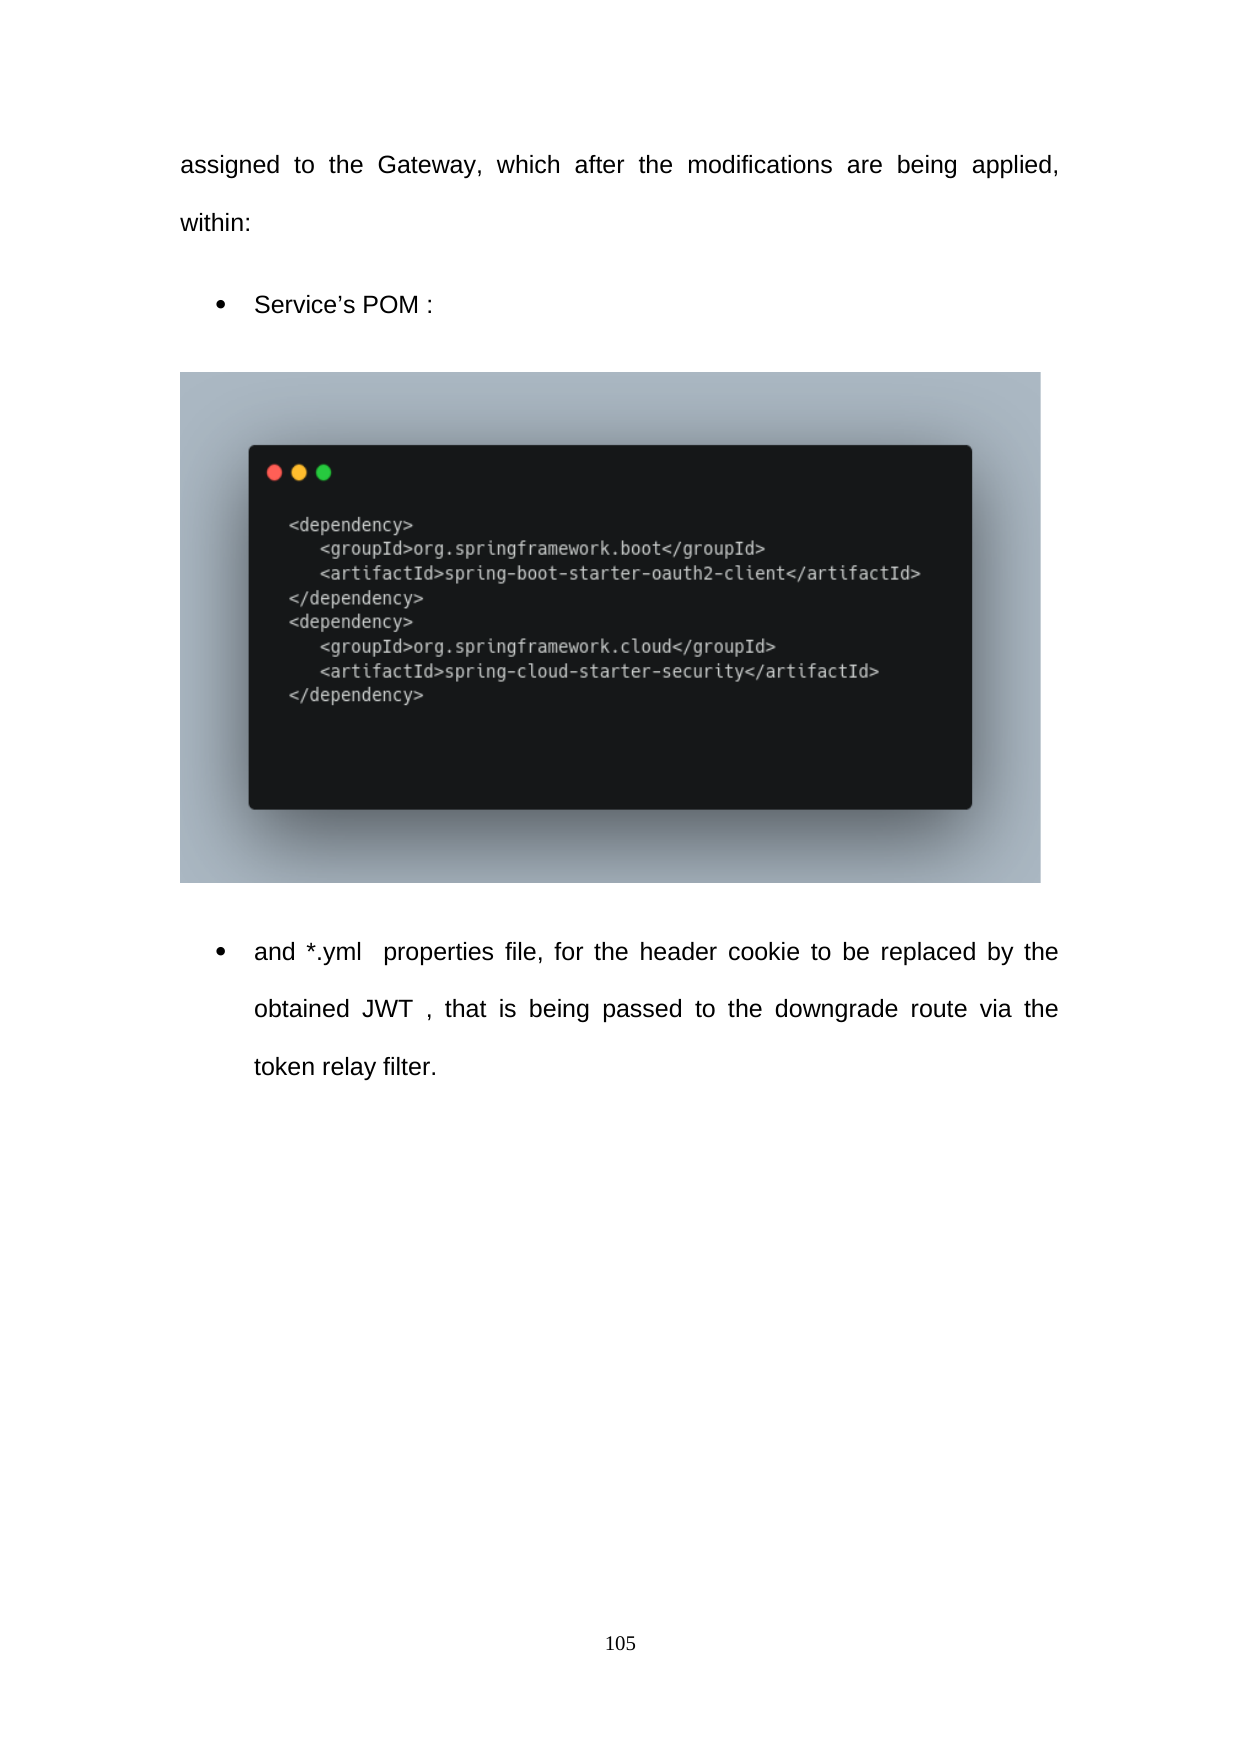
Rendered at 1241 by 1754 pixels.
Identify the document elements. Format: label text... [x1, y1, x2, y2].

picture [180, 372, 1041, 883]
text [180, 150, 1060, 236]
list Service’s POM : [216, 290, 1060, 319]
list and *.yml properties file, for the header cookie to be replaced by the obtained JWT , that is being passed to the downgrade route via the token relay filter. [216, 937, 1060, 1081]
